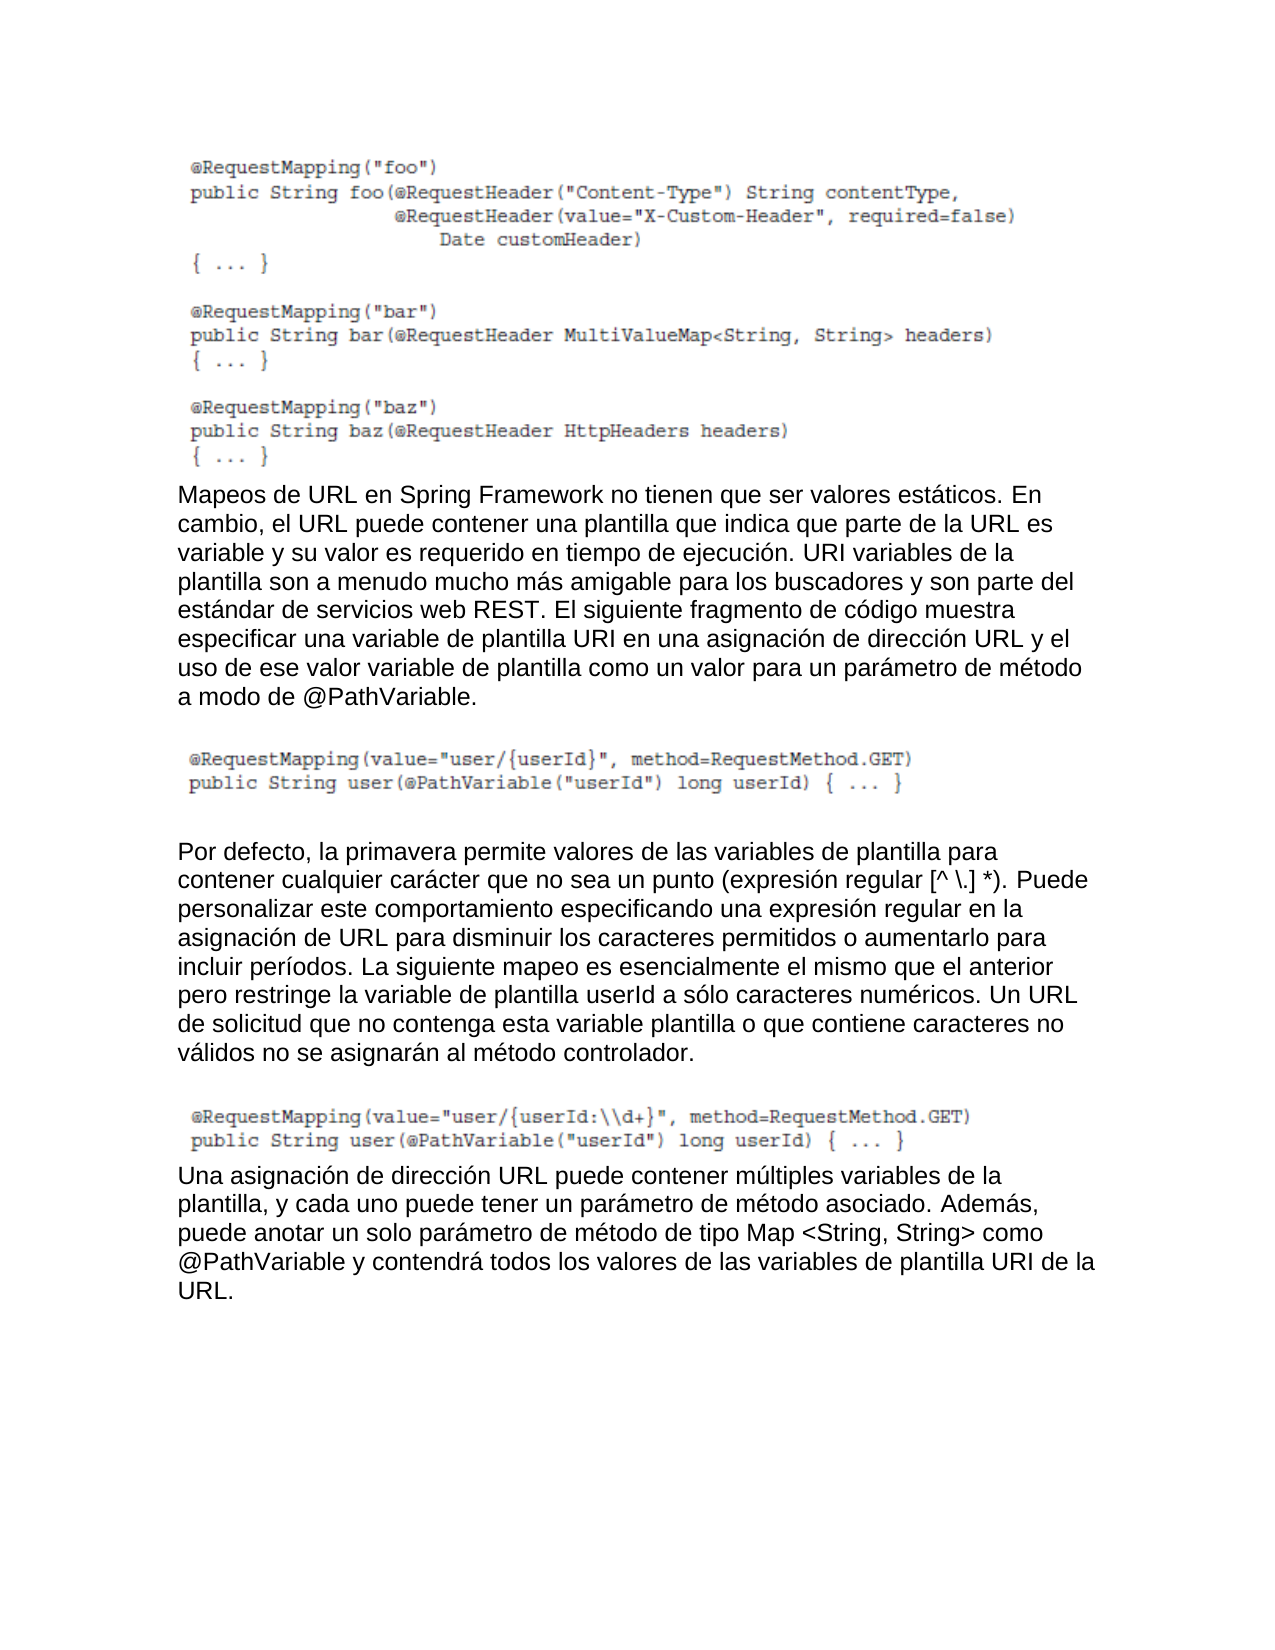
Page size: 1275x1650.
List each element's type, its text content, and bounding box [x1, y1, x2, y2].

picture [177, 737, 953, 808]
text Mapeos de URL en Spring Framework no tienen que ser valores estáticos. En cambio, el URL puede contener una plantilla que indica que parte de la URL es variable y su valor es requerido en tiempo de ejecución. URI variables de la plantilla son a menudo mucho más amigable para los buscadores y son parte del estándar de servicios web REST. El siguiente fragmento de código muestra especificar una variable de plantilla URI en una asignación de dirección URL y el uso de ese valor variable de plantilla como un valor para un parámetro de método a modo de @PathVariable. [177, 480, 1098, 710]
picture [177, 147, 1042, 481]
picture [177, 1093, 985, 1161]
text Una asignación de dirección URL puede contener múltiples variables de la plantilla, y cada uno puede tener un parámetro de método asociado. Además, puede anotar un solo parámetro de método de tipo Map <String, String> como @PathVariable y contendrá todos los valores de las variables de plantilla URI de la URL. [177, 1161, 1098, 1304]
text Por defecto, la primavera permite valores de las variables de plantilla para contener cualquier carácter que no sea un punto (expresión regular [^ \.] *). Puede personalizar este comportamiento especificando una expresión regular en la asignación de URL para disminuir los caracteres permitidos o aumentarlo para incluir períodos. La siguiente mapeo es esencialmente el mismo que el anterior pero restringe la variable de plantilla userId a sólo caracteres numéricos. Un URL de solicitud que no contenga esta variable plantilla o que contiene caracteres no válidos no se asignarán al método controlador. [177, 836, 1098, 1066]
